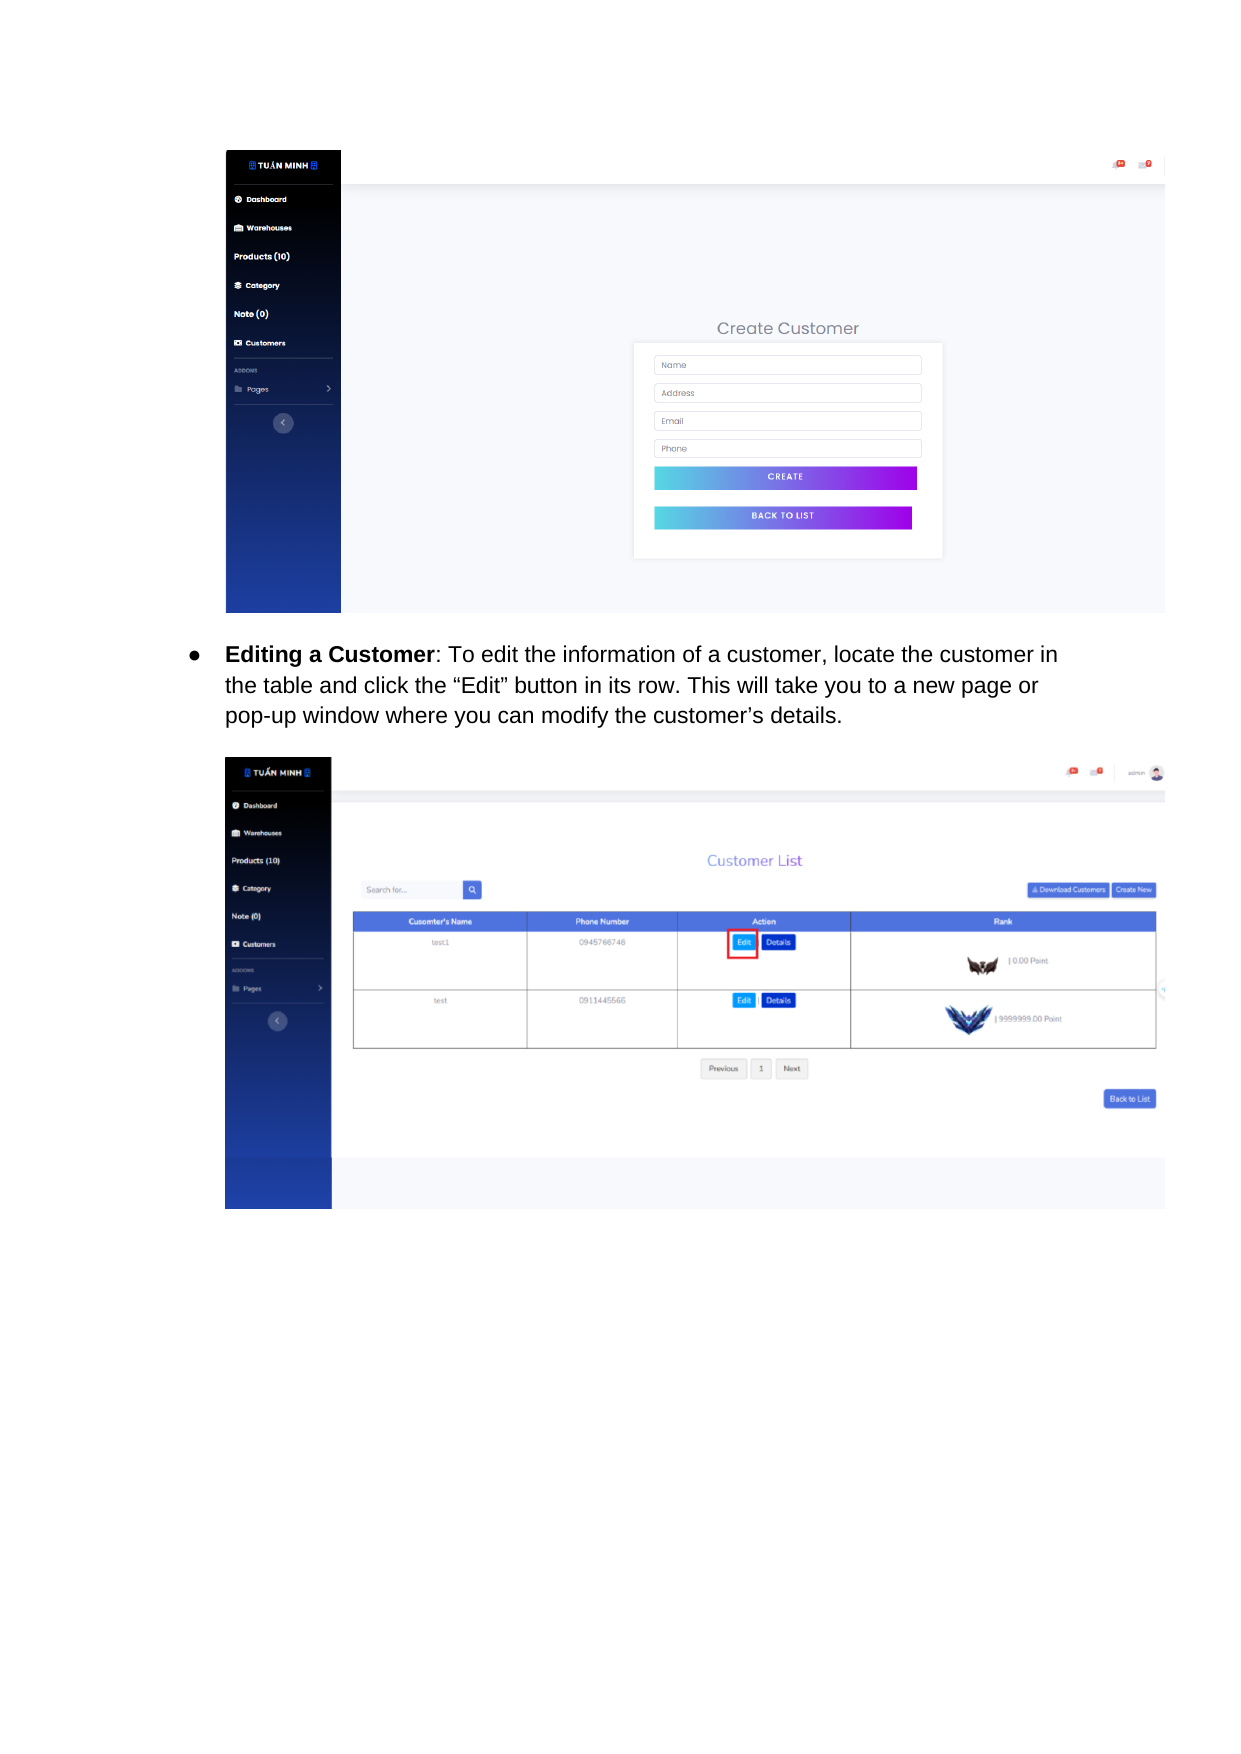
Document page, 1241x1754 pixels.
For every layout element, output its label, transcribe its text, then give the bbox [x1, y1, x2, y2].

list Editing a Customer: To edit the information of a customer, locate the customer in the table and click the “Edit” button in its row. This will take you to a new page or pop-up window where you can modify the customer’s details. [187, 641, 1090, 728]
picture [225, 150, 1166, 613]
picture [225, 757, 1166, 1209]
